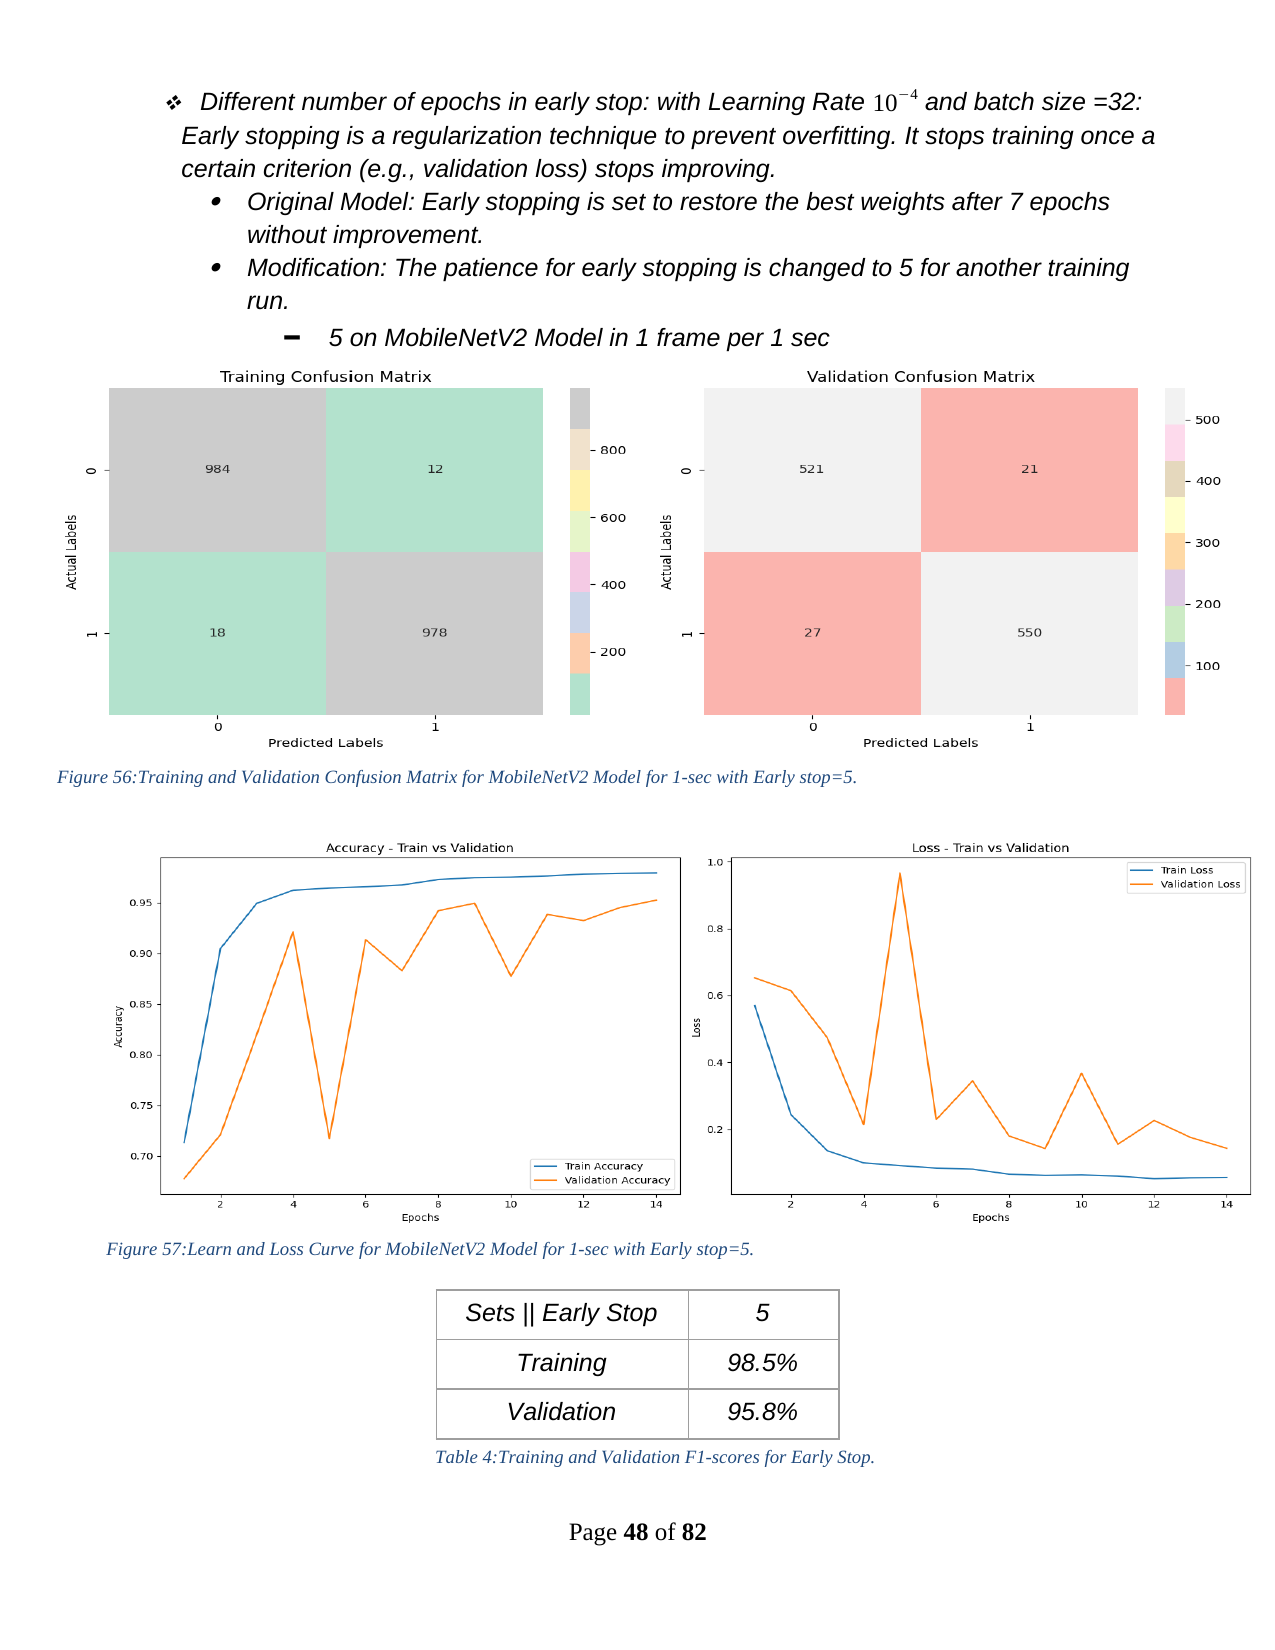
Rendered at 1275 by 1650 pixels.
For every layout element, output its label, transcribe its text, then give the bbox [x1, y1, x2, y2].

picture [56, 362, 1237, 757]
table_cell Validation [437, 1390, 688, 1438]
table_header 5 [689, 1291, 838, 1339]
list 5 on MobileNetV2 Model in 1 frame per 1 sec [284, 319, 1169, 353]
table_cell 95.8% [689, 1390, 838, 1438]
table_cell 98.5% [689, 1340, 838, 1388]
list Different number of epochs in early stop: with Learning Rate and batch size =32: [162, 85, 1169, 117]
list Original Model: Early stopping is set to restore the best weights after 7 epochs without improvement. [209, 187, 1169, 249]
list Early stopping is a regularization technique to prevent overfitting. It stops training once a certain criterion (e.g., validation loss) stops improving. [181, 121, 1169, 183]
picture [106, 836, 1257, 1229]
list Modification: The patience for early stopping is changed to 5 for another training run. [209, 253, 1169, 315]
table_header Sets || Early Stop [437, 1291, 688, 1339]
table_cell Training [437, 1340, 688, 1388]
text Table 4:Training and Validation F1-scores for Early Stop. [435, 1446, 877, 1468]
